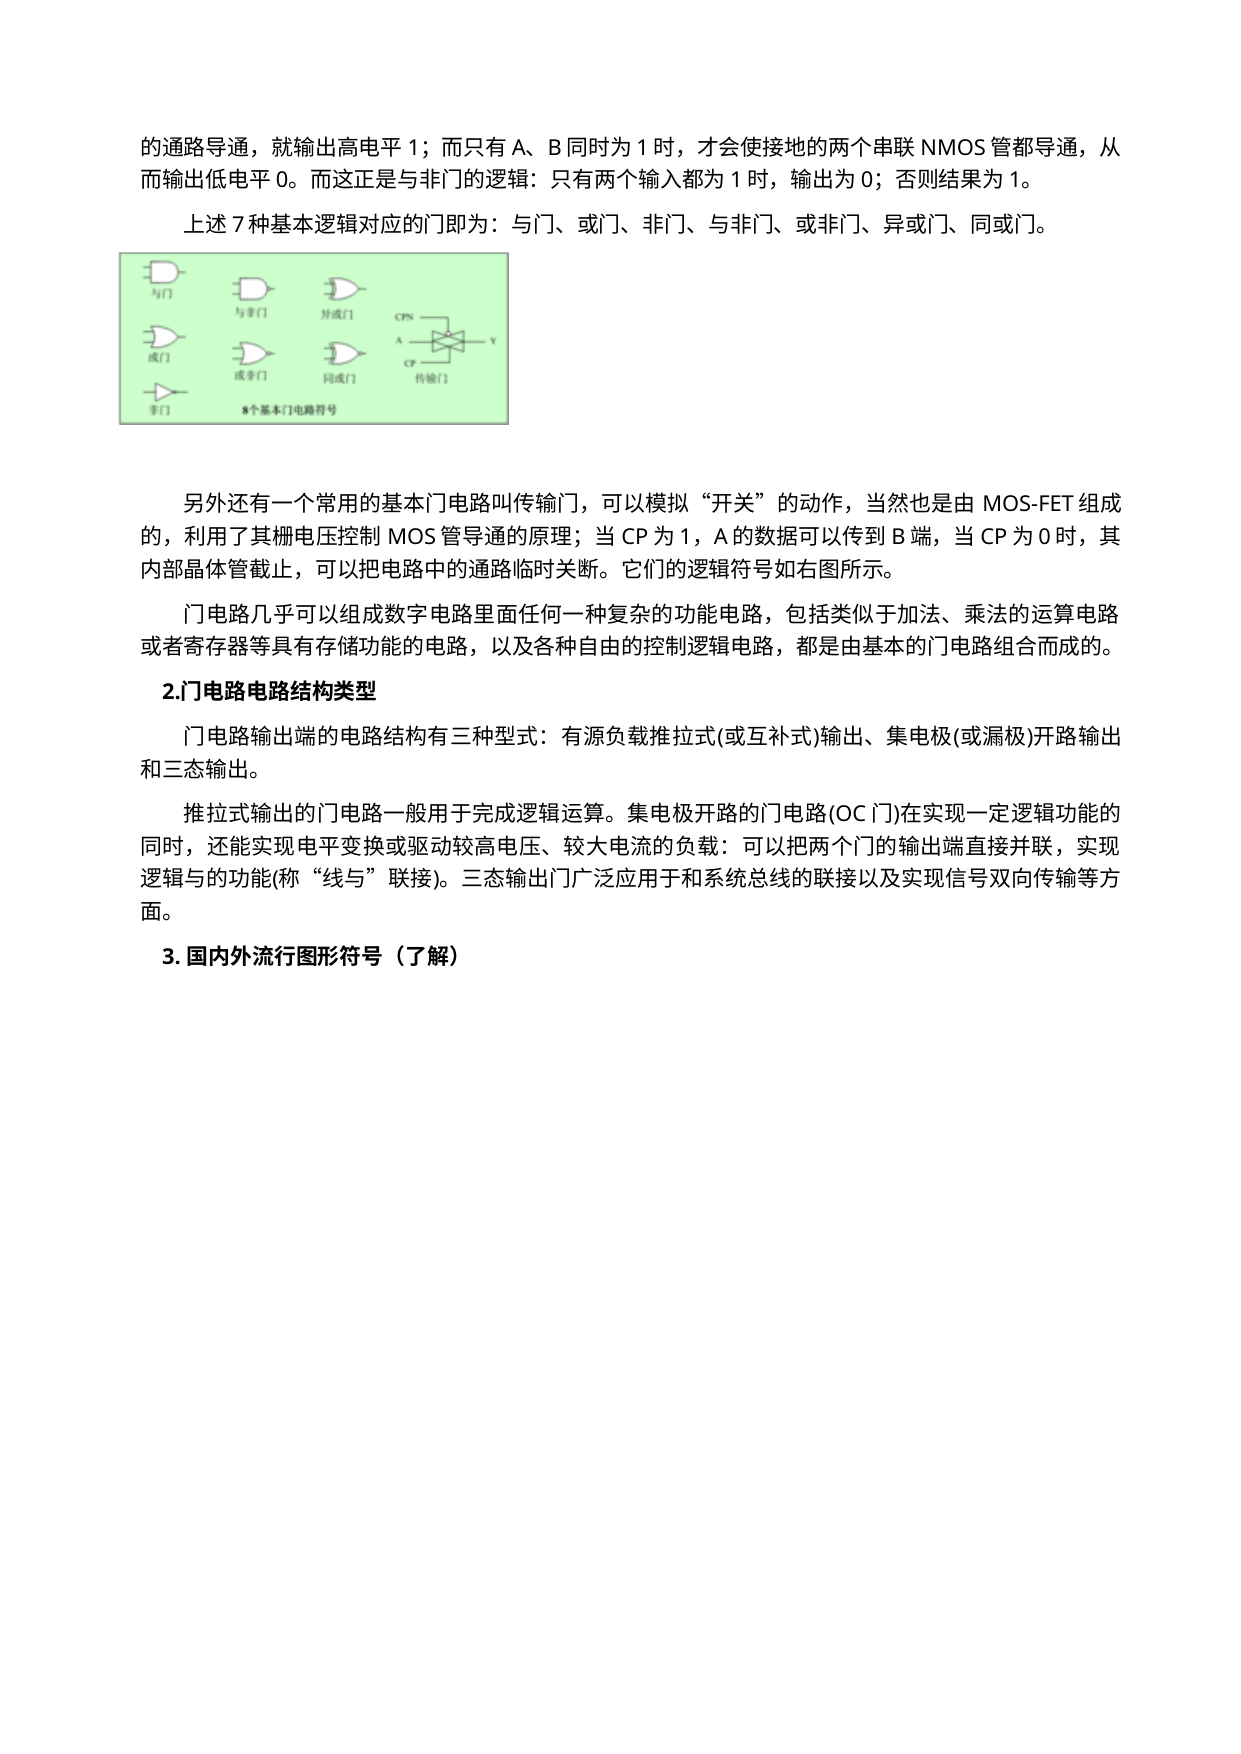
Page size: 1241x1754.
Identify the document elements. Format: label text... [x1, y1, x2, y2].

text 3. 国内外流行图形符号（了解） [162, 939, 1122, 971]
text 门电路几乎可以组成数字电路里面任何一种复杂的功能电路，包括类似于加法、乘法的运算电路，或者寄存器等具有存储功能的电路，以及各种自由的控制逻辑电路，都是由基本的门电路组合而成的。 [140, 596, 1122, 661]
text 另外还有一个常用的基本门电路叫传输门，可以模拟“开关”的动作，当然也是由MOS-FET组成的，利用了其栅电压控制MOS管导通的原理；当CP为1，A的数据可以传到B端，当CP为0时，其内部晶体管截止，可以把电路中的通路临时关断。它们的逻辑符号如右图所示。 [140, 486, 1122, 584]
text 门电路输出端的电路结构有三种型式：有源负载推拉式(或互补式)输出、集电极(或漏极)开路输出和三态输出。 [140, 719, 1122, 784]
text 上述7种基本逻辑对应的门即为：与门、或门、非门、与非门、或非门、异或门、同或门。 [140, 207, 1122, 239]
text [140, 129, 1122, 194]
picture [118, 252, 509, 425]
text 推拉式输出的门电路一般用于完成逻辑运算。集电极开路的门电路(OC门)在实现一定逻辑功能的同时，还能实现电平变换或驱动较高电压、较大电流的负载：可以把两个门的输出端直接并联，实现逻辑与的功能(称“线与”联接)。三态输出门广泛应用于和系统总线的联接以及实现信号双向传输等方面。 [140, 796, 1122, 926]
text 2.门电路电路结构类型 [162, 674, 1122, 706]
